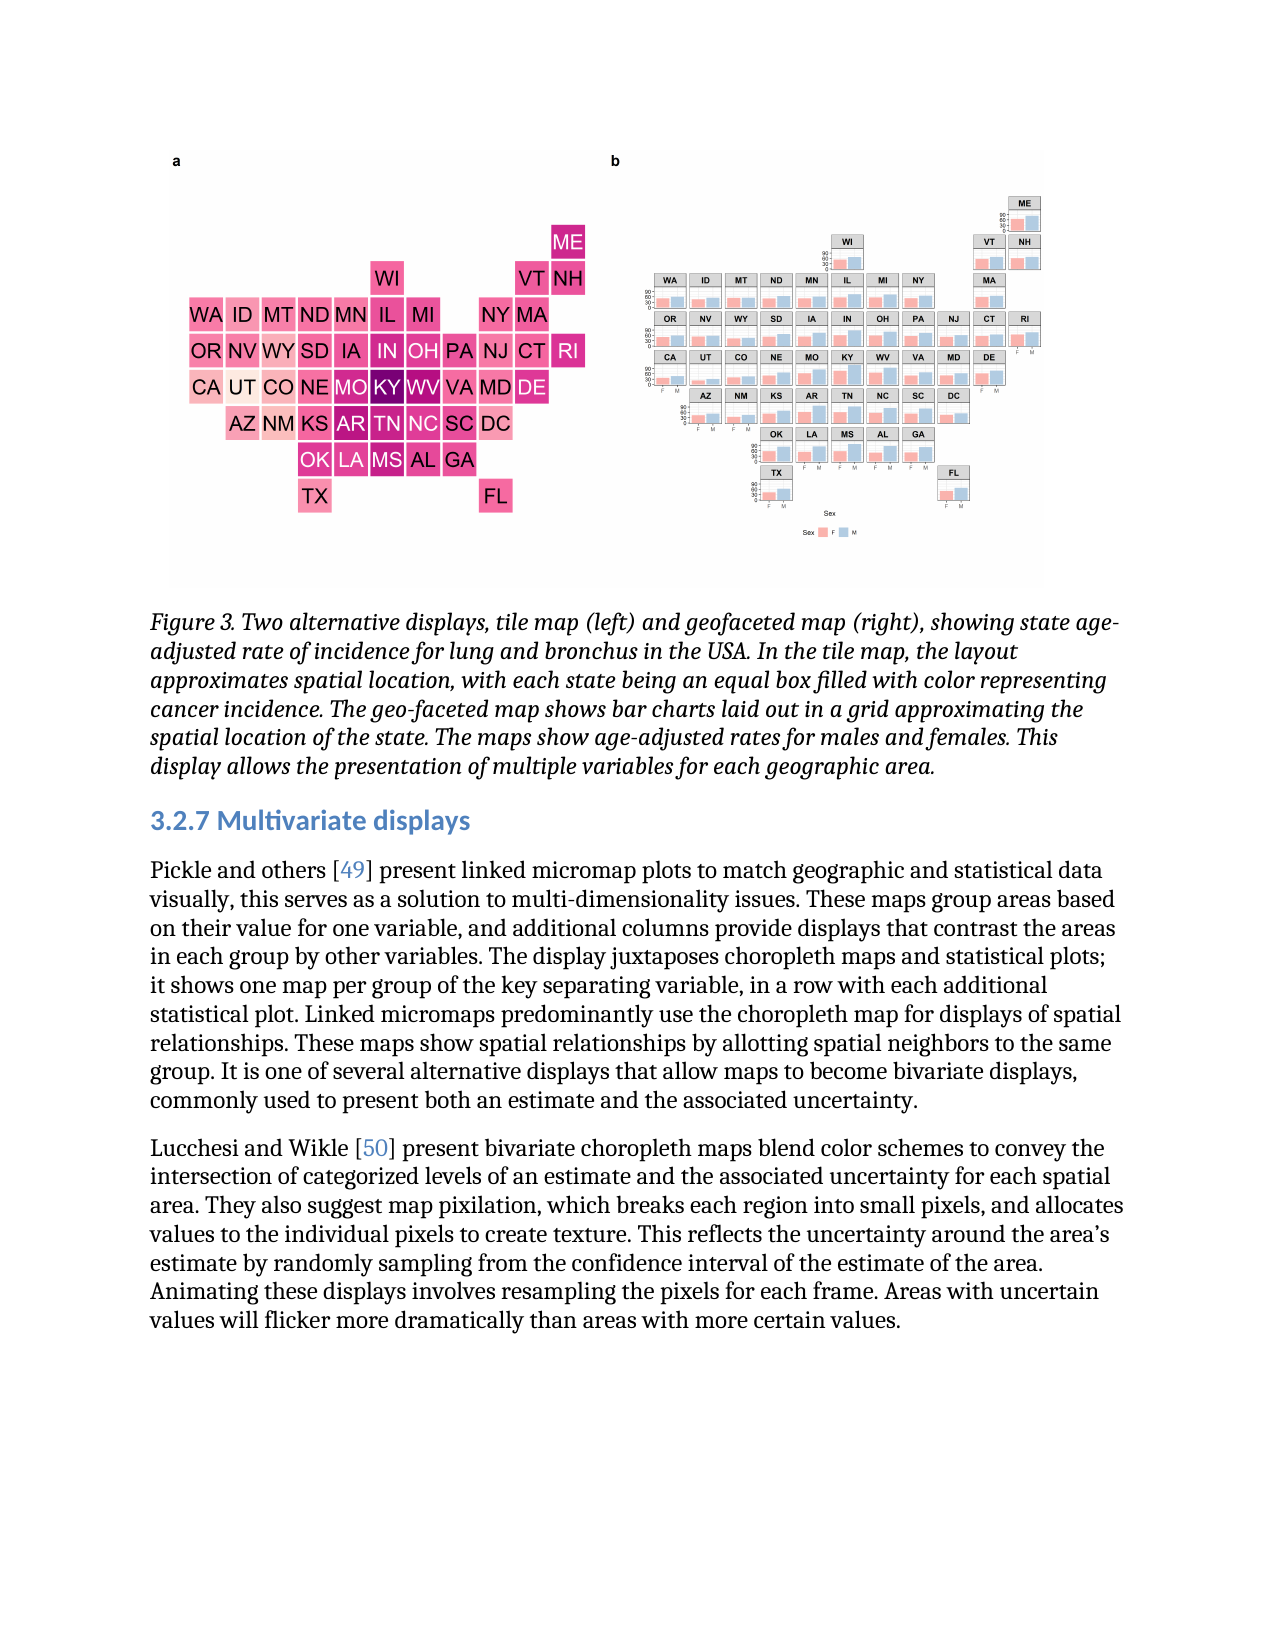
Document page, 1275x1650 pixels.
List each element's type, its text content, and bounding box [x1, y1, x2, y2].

subtitle 3.2.7 Multivariate displays [150, 802, 1125, 837]
picture [168, 150, 1044, 588]
text Pickle and others [49] present linked micromap plots to match geographic and statistical data visually, this serves as a solution to multi-dimensionality issues. These maps group areas based on their value for one variable, and additional columns provide displays that contrast the areas in each group by other variables. The display juxtaposes choropleth maps and statistical plots; it shows one map per group of the key separating variable, in a row with each additional statistical plot. Linked micromaps predominantly use the choropleth map for displays of spatial relationships. These maps show spatial relationships by allotting spatial neighbors to the same group. It is one of several alternative displays that allow maps to become bivariate displays, commonly used to present both an estimate and the associated uncertainty. [150, 856, 1125, 1115]
text Lucchesi and Wikle [50] present bivariate choropleth maps blend color schemes to convey the intersection of categorized levels of an estimate and the associated uncertainty for each spatial area. They also suggest map pixilation, which breaks each region into small pixels, and allocates values to the individual pixels to create texture. This reflects the uncertainty around the area’s estimate by randomly sampling from the confidence interval of the estimate of the area. Animating these displays involves resampling the pixels for each frame. Areas with uncertain values will flicker more dramatically than areas with more certain values. [150, 1133, 1125, 1335]
text Figure 3. Two alternative displays, tile map (left) and geofaceted map (right), showing state age-adjusted rate of incidence for lung and bronchus in the USA. In the tile map, the layout approximates spatial location, with each state being an equal box filled with color representing cancer incidence. The geo-faceted map shows bar charts laid out in a grid approximating the spatial location of the state. The maps show age-adjusted rates for males and females. This display allows the presentation of multiple variables for each geographic area. [150, 608, 1125, 781]
